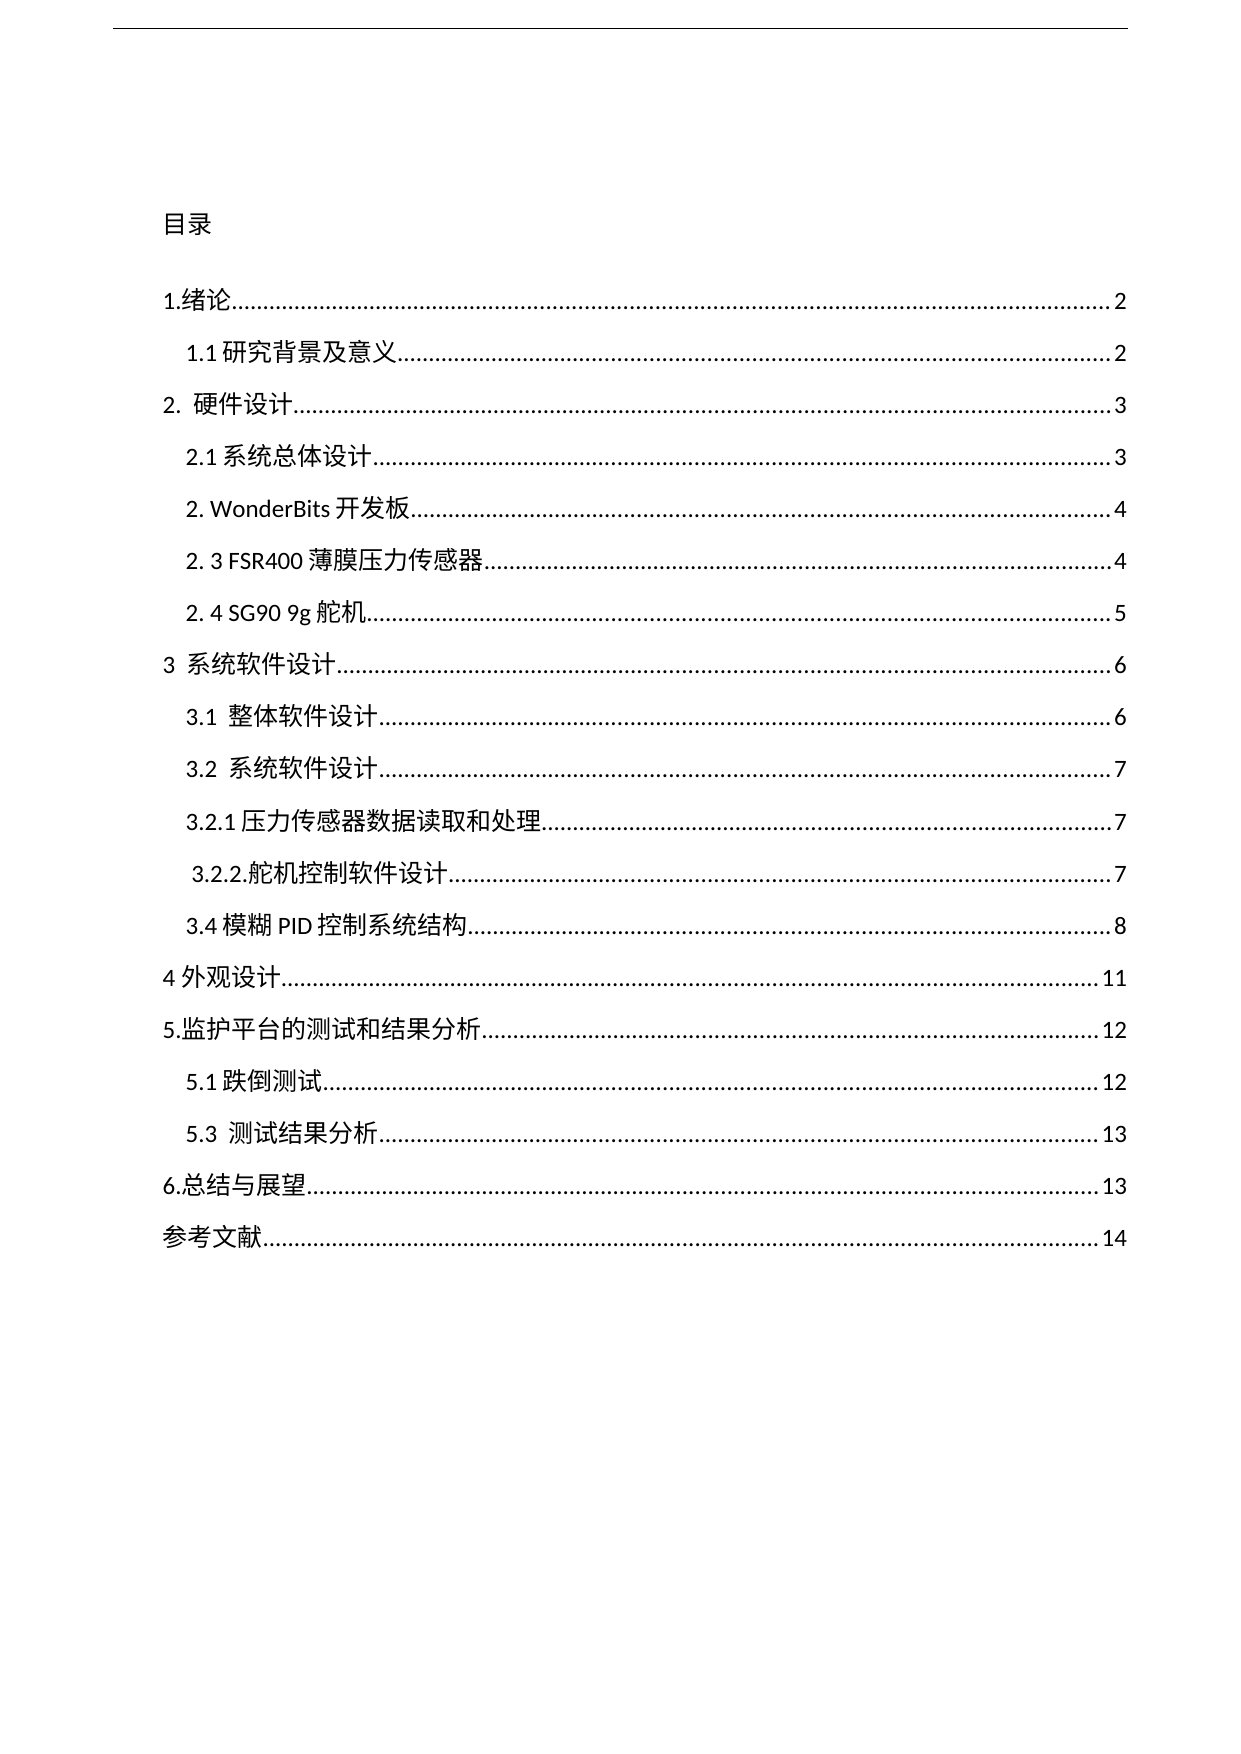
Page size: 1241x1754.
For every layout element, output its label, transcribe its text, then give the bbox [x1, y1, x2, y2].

text 1.绪论 2 [112, 280, 1128, 316]
text 3.2 系统软件设计 7 [135, 749, 1128, 785]
text 2. WonderBits开发板 4 [135, 488, 1128, 525]
text 参考文献 14 [112, 1218, 1128, 1254]
text 3 系统软件设计 6 [112, 645, 1128, 681]
text 目录 [112, 205, 1128, 241]
text 3.2.2.舵机控制软件设计 7 [135, 853, 1128, 889]
text 6.总结与展望 13 [112, 1166, 1128, 1202]
text 2. 3 FSR400 薄膜压力传感器 4 [135, 541, 1128, 577]
text 2. 硬件设计 3 [112, 384, 1128, 421]
text 2.1 系统总体设计 3 [135, 436, 1128, 473]
text 2. 4 SG90 9g舵机 5 [135, 593, 1128, 629]
text 3.2.1压力传感器数据读取和处理 7 [135, 801, 1128, 837]
text 3.1 整体软件设计 6 [135, 697, 1128, 733]
text 3.4 模糊PID控制系统结构 8 [135, 905, 1128, 941]
text 5.监护平台的测试和结果分析 12 [112, 1009, 1128, 1046]
text 5.1 跌倒测试 12 [135, 1061, 1128, 1098]
text 5.3 测试结果分析 13 [135, 1113, 1128, 1150]
text 1.1研究背景及意义 2 [135, 332, 1128, 368]
text 4 外观设计 11 [112, 957, 1128, 993]
